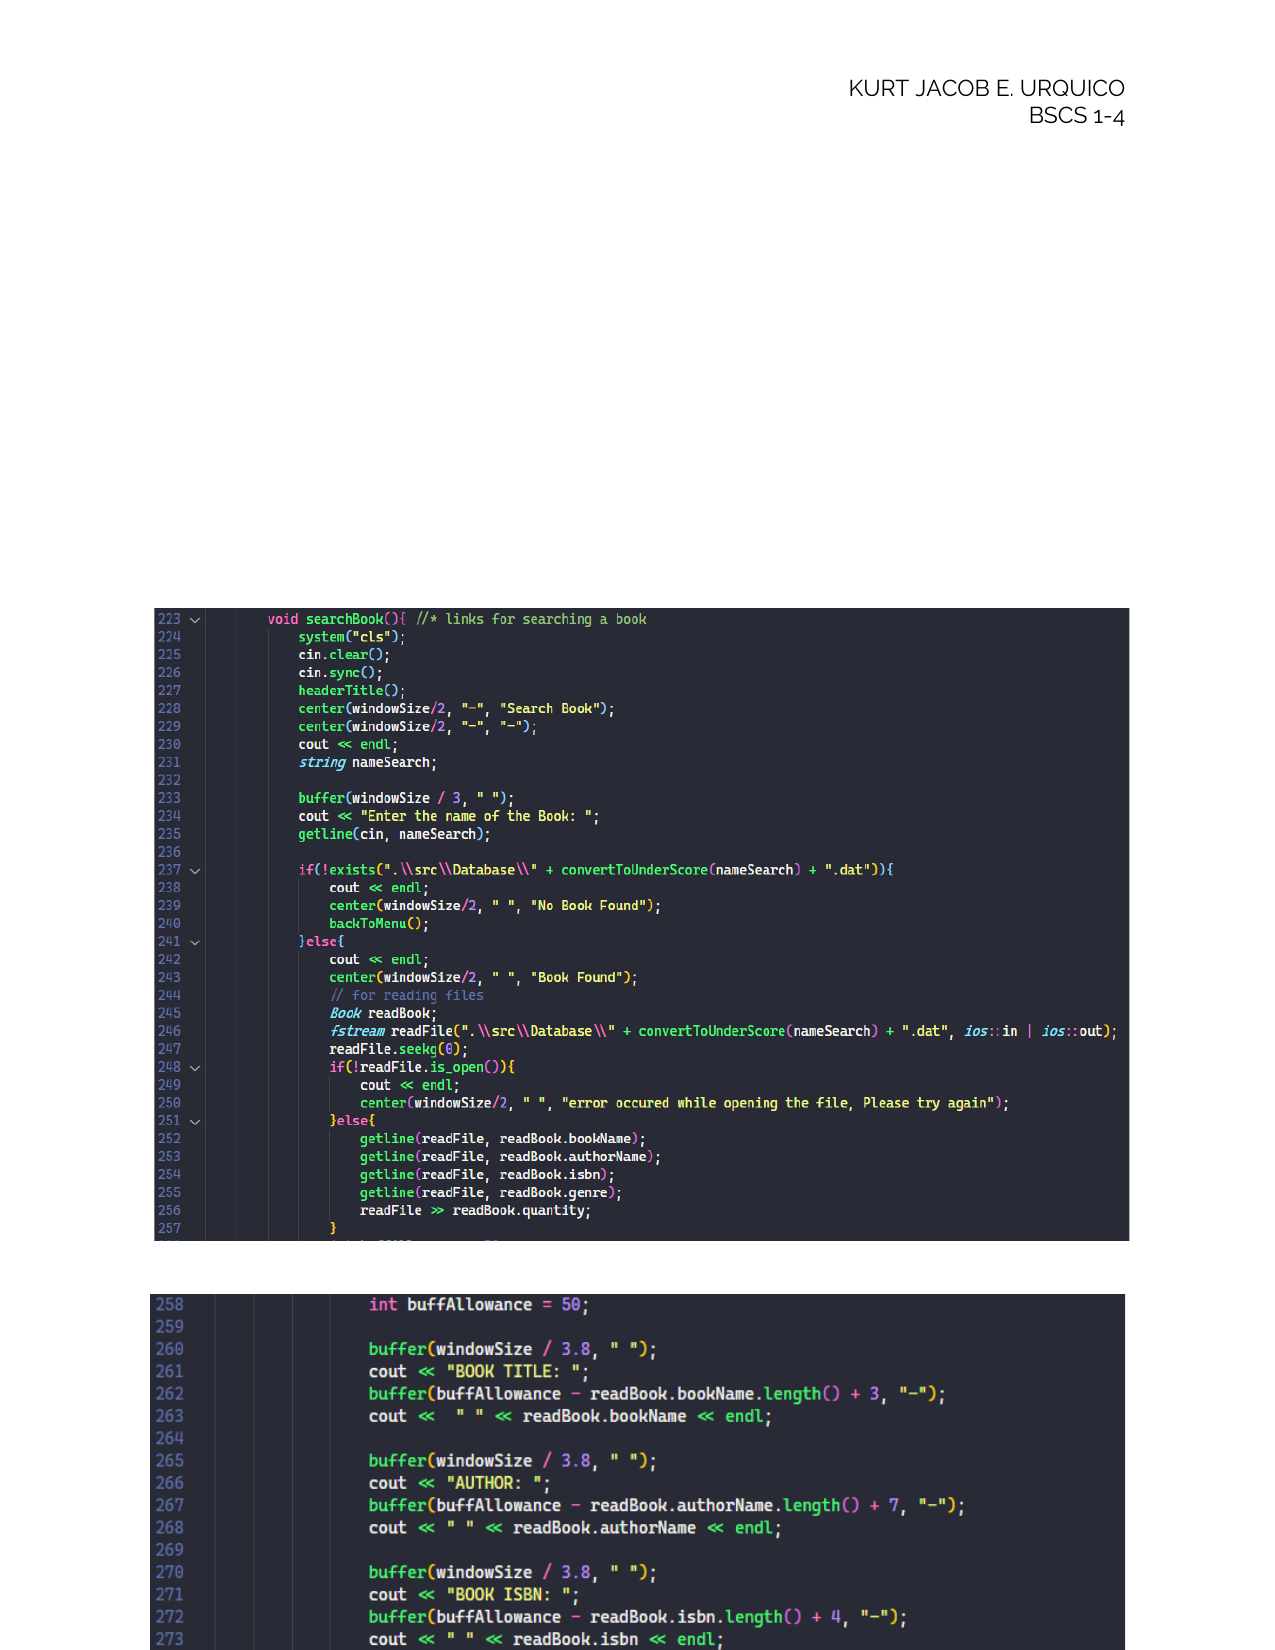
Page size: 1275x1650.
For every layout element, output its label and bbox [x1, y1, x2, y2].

picture [150, 1294, 1125, 1650]
picture [154, 608, 1130, 1241]
